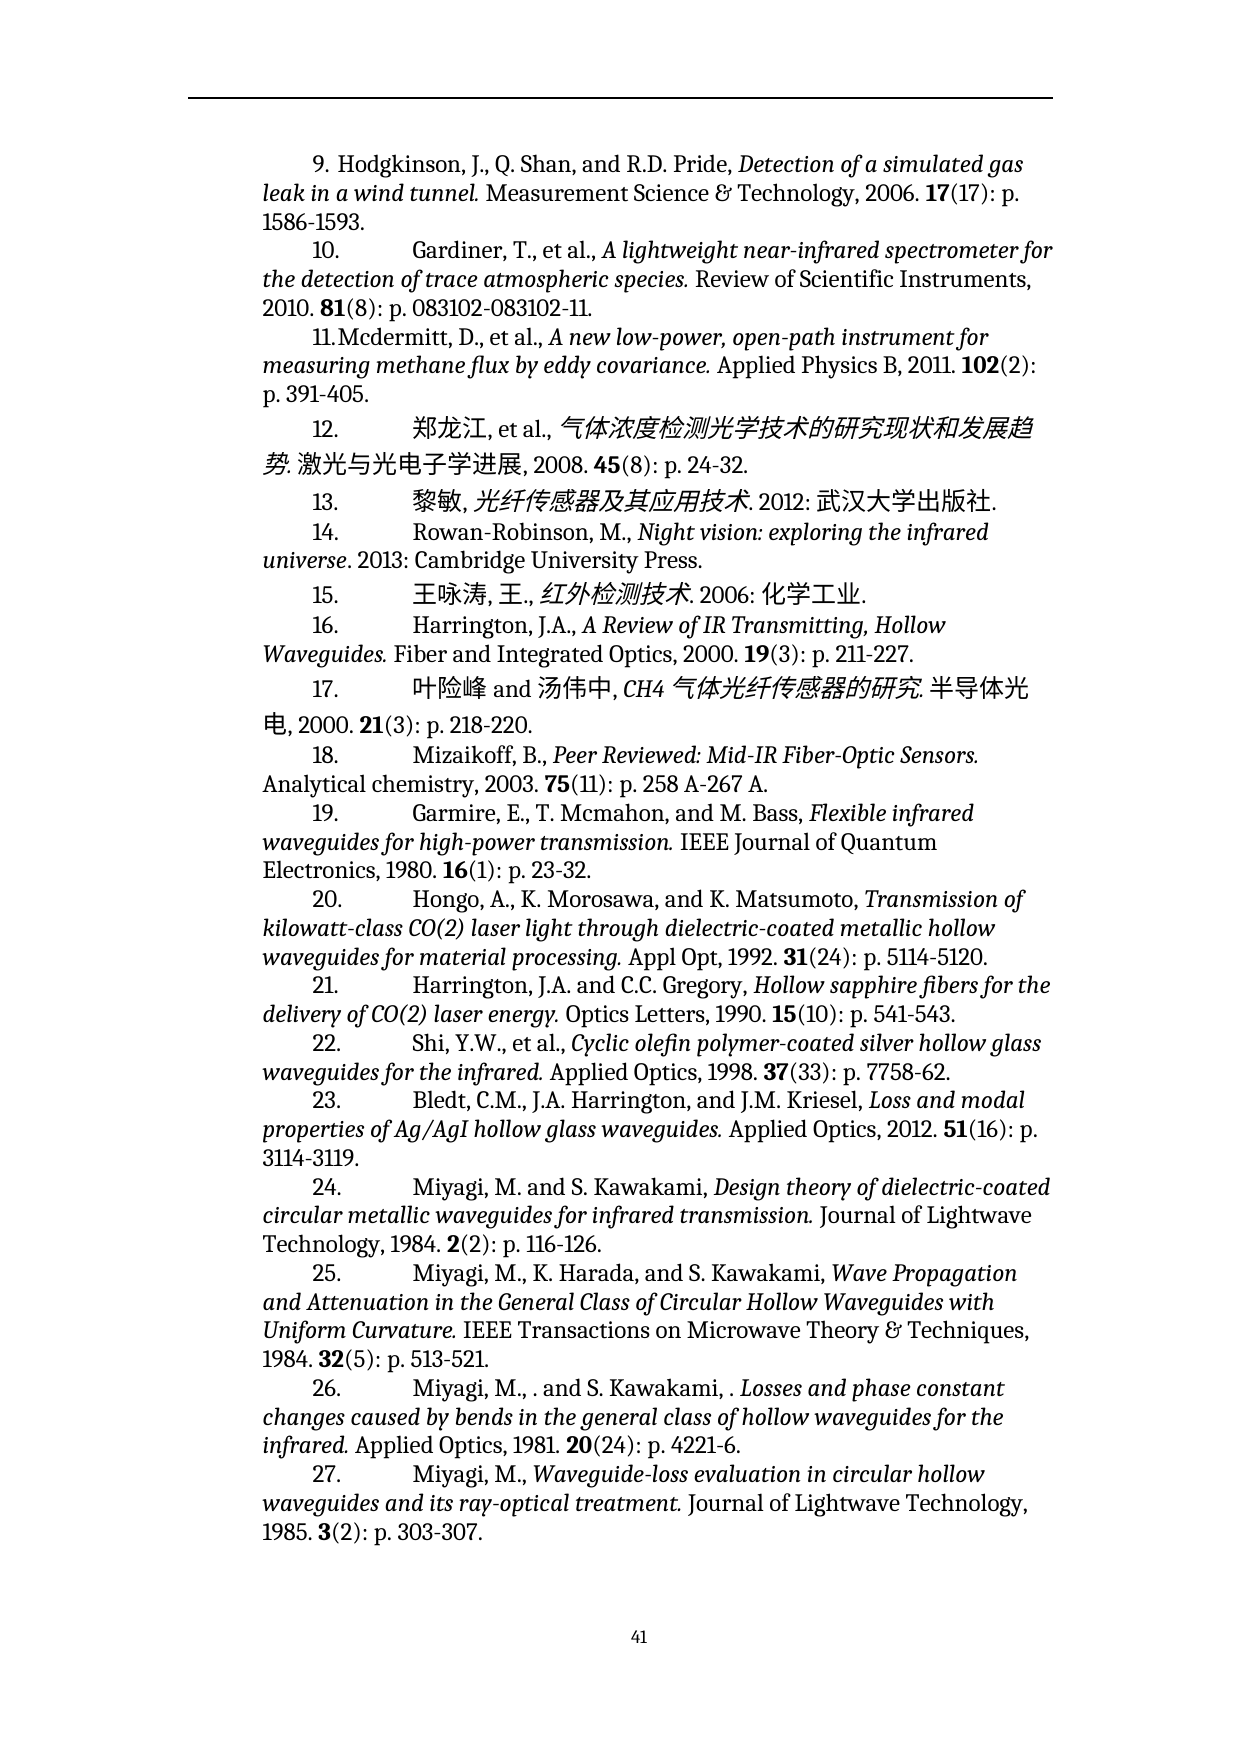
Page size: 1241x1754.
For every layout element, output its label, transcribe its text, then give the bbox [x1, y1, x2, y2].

text 12. 郑龙江, et al., 气体浓度检测光学技术的研究现状和发展趋势. 激光与光电子学进展, 2008. 45(8): p. 24-32. [262, 409, 1053, 481]
text 25. Miyagi, M., K. Harada, and S. Kawakami, Wave Propagation and Attenuation in the General Class of Circular Hollow Waveguides with Uniform Curvature. IEEE Transactions on Microwave Theory & Techniques, 1984. 32(5): p. 513-521. [262, 1259, 1053, 1374]
text 19. Garmire, E., T. Mcmahon, and M. Bass, Flexible infrared waveguides for high-power transmission. IEEE Journal of Quantum Electronics, 1980. 16(1): p. 23-32. [262, 799, 1053, 885]
text 20. Hongo, A., K. Morosawa, and K. Matsumoto, Transmission of kilowatt-class CO(2) laser light through dielectric-coated metallic hollow waveguides for material processing. Appl Opt, 1992. 31(24): p. 5114-5120. [262, 885, 1053, 971]
text 10. Gardiner, T., et al., A lightweight near-infrared spectrometer for the detection of trace atmospheric species. Review of Scientific Instruments, 2010. 81(8): p. 083102-083102-11. [262, 236, 1053, 322]
text 24. Miyagi, M. and S. Kawakami, Design theory of dielectric-coated circular metallic waveguides for infrared transmission. Journal of Lightwave Technology, 1984. 2(2): p. 116-126. [262, 1172, 1053, 1259]
text 26. Miyagi, M., . and S. Kawakami, . Losses and phase constant changes caused by bends in the general class of hollow waveguides for the infrared. Applied Optics, 1981. 20(24): p. 4221-6. [262, 1374, 1053, 1460]
text 11. Mcdermitt, D., et al., A new low-power, open-path instrument for measuring methane flux by eddy covariance. Applied Physics B, 2011. 102(2): p. 391-405. [262, 322, 1053, 409]
text 14. Rowan-Robinson, M., Night vision: exploring the infrared universe. 2013: Cambridge University Press. [262, 517, 1053, 575]
text 17. 叶险峰 and 汤伟中, CH4气体光纤传感器的研究. 半导体光电, 2000. 21(3): p. 218-220. [262, 669, 1053, 741]
text 16. Harrington, J.A., A Review of IR Transmitting, Hollow Waveguides. Fiber and Integrated Optics, 2000. 19(3): p. 211-227. [262, 611, 1053, 669]
text 27. Miyagi, M., Waveguide-loss evaluation in circular hollow waveguides and its ray-optical treatment. Journal of Lightwave Technology, 1985. 3(2): p. 303-307. [262, 1460, 1053, 1546]
text 18. Mizaikoff, B., Peer Reviewed: Mid-IR Fiber-Optic Sensors. Analytical chemistry, 2003. 75(11): p. 258 A-267 A. [262, 741, 1053, 799]
text 21. Harrington, J.A. and C.C. Gregory, Hollow sapphire fibers for the delivery of CO(2) laser energy. Optics Letters, 1990. 15(10): p. 541-543. [262, 971, 1053, 1029]
text 13. 黎敏, 光纤传感器及其应用技术. 2012: 武汉大学出版社. [262, 481, 1053, 517]
text 15. 王咏涛, 王., 红外检测技术. 2006: 化学工业. [262, 575, 1053, 611]
text 23. Bledt, C.M., J.A. Harrington, and J.M. Kriesel, Loss and modal properties of Ag/AgI hollow glass waveguides. Applied Optics, 2012. 51(16): p. 3114-3119. [262, 1086, 1053, 1172]
text 9. Hodgkinson, J., Q. Shan, and R.D. Pride, Detection of a simulated gas leak in a wind tunnel. Measurement Science & Technology, 2006. 17(17): p. 1586-1593. [262, 150, 1053, 236]
text 22. Shi, Y.W., et al., Cyclic olefin polymer-coated silver hollow glass waveguides for the infrared. Applied Optics, 1998. 37(33): p. 7758-62. [262, 1029, 1053, 1086]
